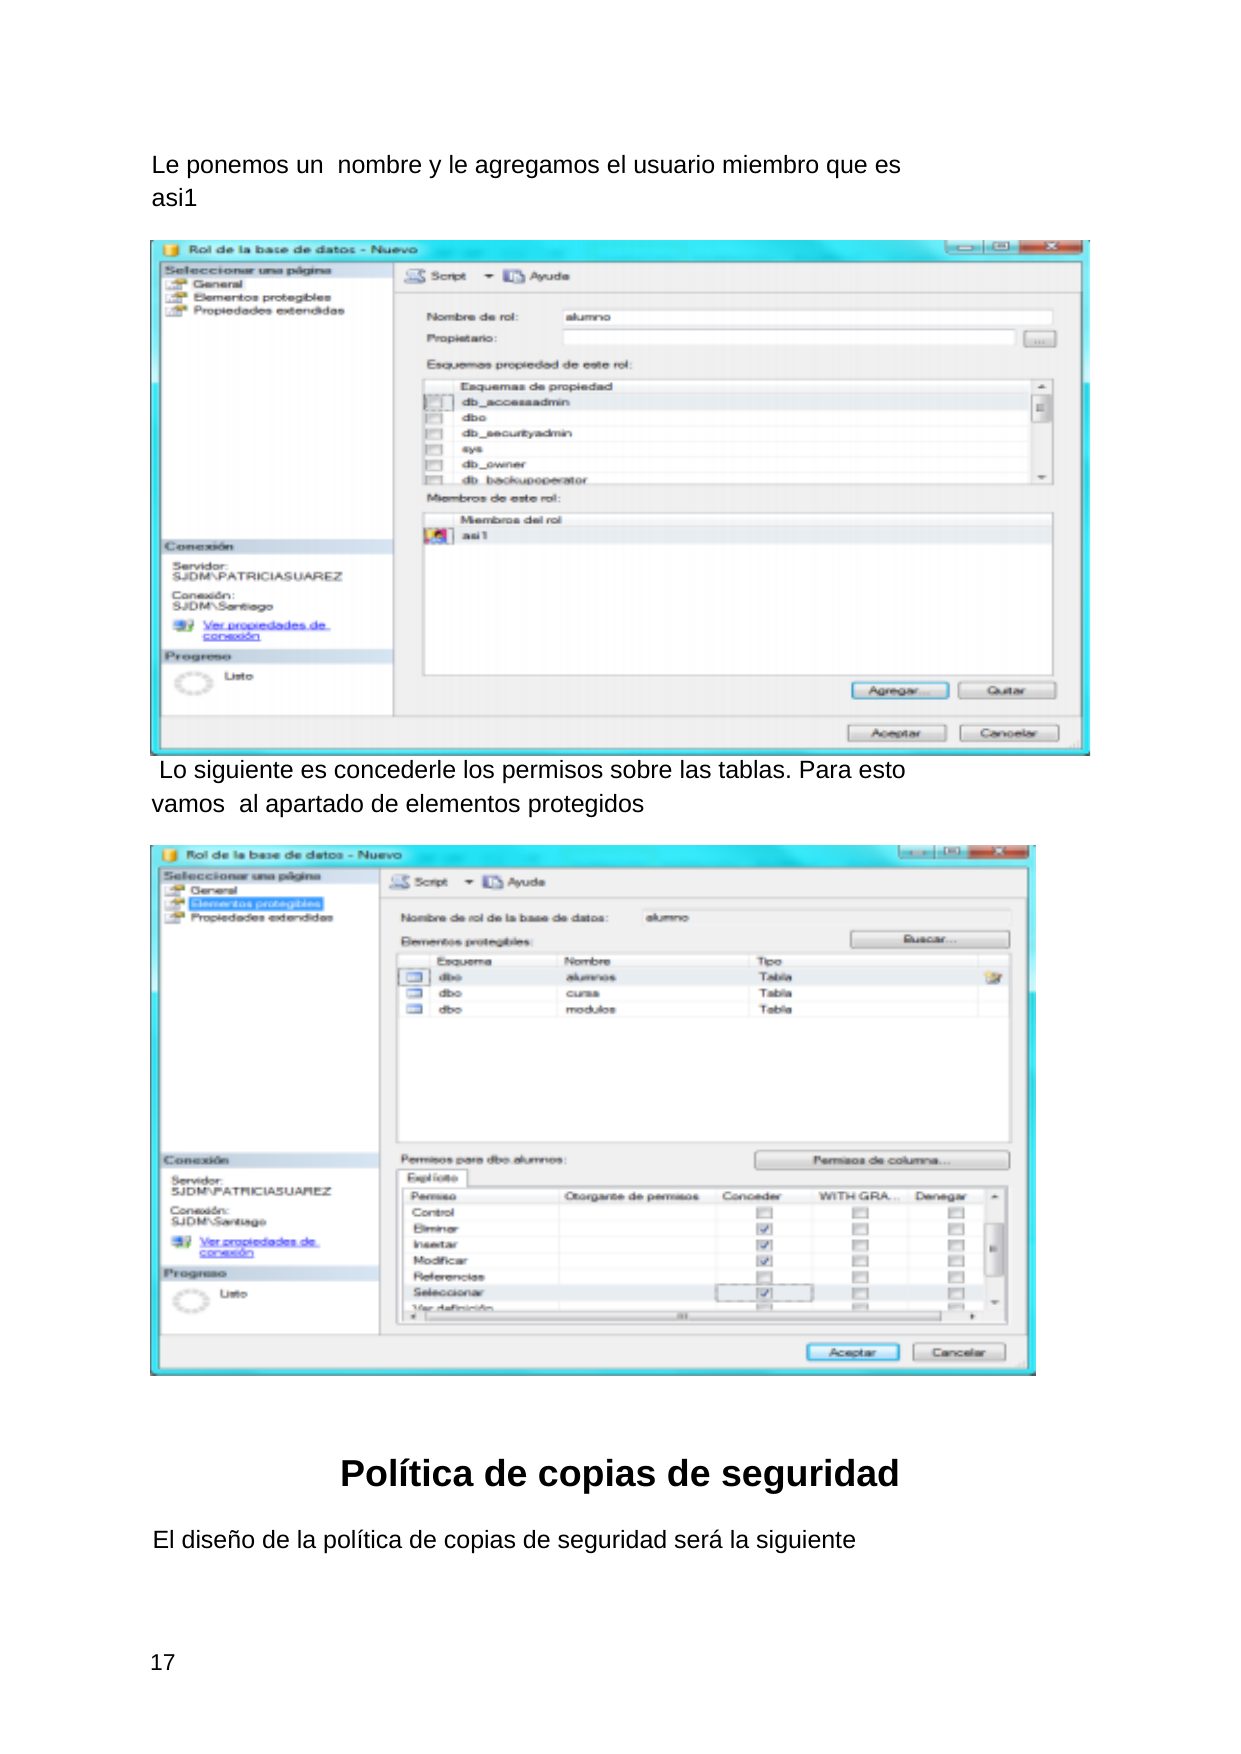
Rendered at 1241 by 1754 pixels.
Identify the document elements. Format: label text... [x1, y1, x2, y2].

picture [150, 240, 1091, 756]
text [151, 150, 918, 212]
text El diseño de la política de copias de seguridad será la siguiente [152, 1525, 1090, 1554]
text Lo siguiente es concederle los permisos sobre las tablas. Para esto vamos al apartado de elementos protegidos [151, 756, 940, 817]
text Política de copias de seguridad [150, 1452, 1090, 1495]
picture [150, 845, 1036, 1376]
